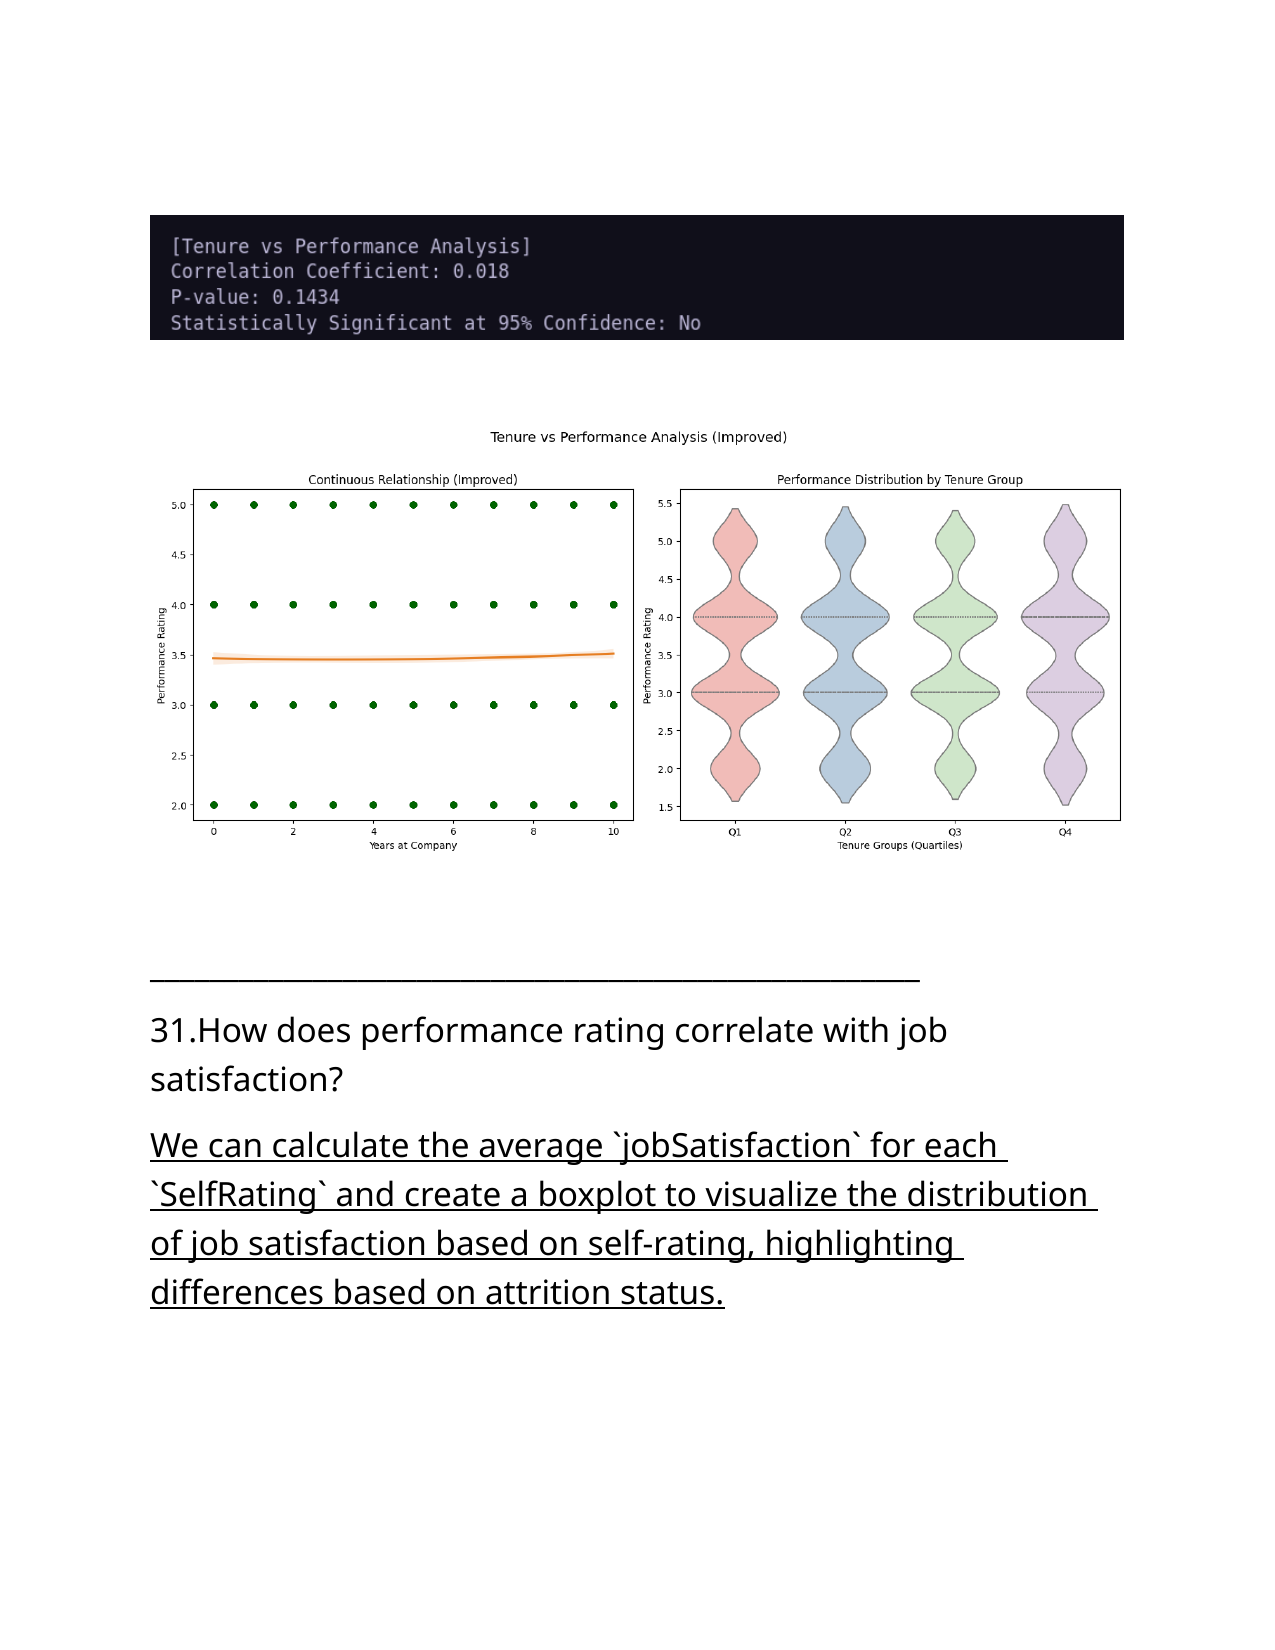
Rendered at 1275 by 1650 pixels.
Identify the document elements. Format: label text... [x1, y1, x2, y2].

text 31.How does performance rating correlate with job satisfaction? [150, 1007, 1125, 1101]
text We can calculate the average `jobSatisfaction` for each `SelfRating` and create a boxplot to visualize the distribution of job satisfaction based on self-rating, highlighting differences based on attrition status. [150, 1122, 1125, 1314]
picture [150, 215, 1124, 340]
picture [150, 424, 1125, 857]
text ____________________________________________________ [150, 941, 1125, 987]
